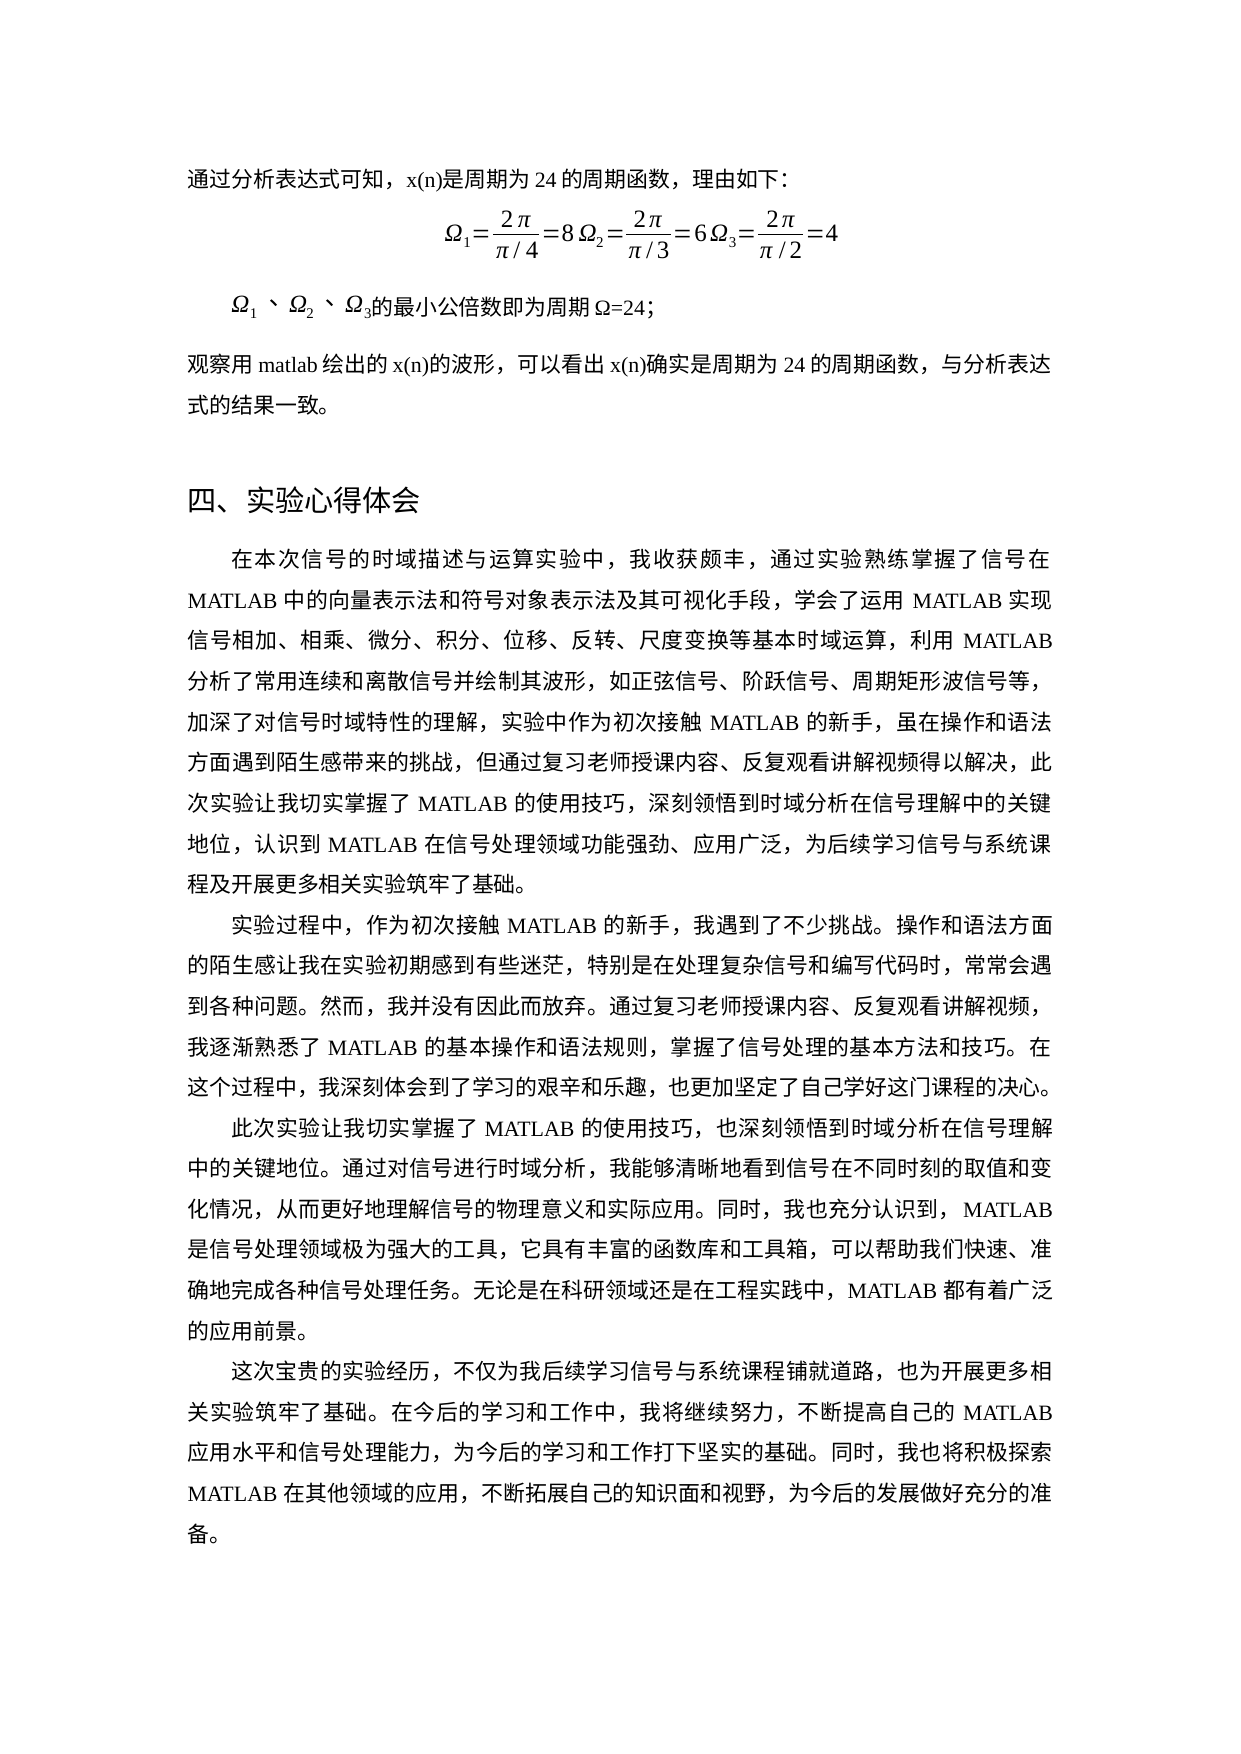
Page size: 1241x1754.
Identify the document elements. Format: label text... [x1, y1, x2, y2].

text 这次宝贵的实验经历，不仅为我后续学习信号与系统课程铺就道路，也为开展更多相关实验筑牢了基础。在今后的学习和工作中，我将继续努力，不断提高自己的 MATLAB 应用水平和信号处理能力，为今后的学习和工作打下坚实的基础。同时，我也将积极探索 MATLAB 在其他领域的应用，不断拓展自己的知识面和视野，为今后的发展做好充分的准备。 [187, 1354, 1053, 1549]
text 四、实验心得体会 [187, 466, 1053, 531]
text 实验过程中，作为初次接触 MATLAB 的新手，我遇到了不少挑战。操作和语法方面的陌生感让我在实验初期感到有些迷茫，特别是在处理复杂信号和编写代码时，常常会遇到各种问题。然而，我并没有因此而放弃。通过复习老师授课内容、反复观看讲解视频，我逐渐熟悉了 MATLAB 的基本操作和语法规则，掌握了信号处理的基本方法和技巧。在这个过程中，我深刻体会到了学习的艰辛和乐趣，也更加坚定了自己学好这门课程的决心。 [187, 907, 1053, 1102]
text 在本次信号的时域描述与运算实验中，我收获颇丰，通过实验熟练掌握了信号在 MATLAB 中的向量表示法和符号对象表示法及其可视化手段，学会了运用 MATLAB 实现信号相加、相乘、微分、积分、位移、反转、尺度变换等基本时域运算，利用 MATLAB 分析了常用连续和离散信号并绘制其波形，如正弦信号、阶跃信号、周期矩形波信号等，加深了对信号时域特性的理解，实验中作为初次接触 MATLAB 的新手，虽在操作和语法方面遇到陌生感带来的挑战，但通过复习老师授课内容、反复观看讲解视频得以解决，此次实验让我切实掌握了 MATLAB 的使用技巧，深刻领悟到时域分析在信号理解中的关键地位，认识到 MATLAB 在信号处理领域功能强劲、应用广泛，为后续学习信号与系统课程及开展更多相关实验筑牢了基础。 [187, 542, 1053, 899]
text 观察用matlab绘出的x(n)的波形，可以看出x(n)确实是周期为24的周期函数，与分析表达式的结果一致。 [187, 347, 1053, 420]
text 此次实验让我切实掌握了 MATLAB 的使用技巧，也深刻领悟到时域分析在信号理解中的关键地位。通过对信号进行时域分析，我能够清晰地看到信号在不同时刻的取值和变化情况，从而更好地理解信号的物理意义和实际应用。同时，我也充分认识到，MATLAB 是信号处理领域极为强大的工具，它具有丰富的函数库和工具箱，可以帮助我们快速、准确地完成各种信号处理任务。无论是在科研领域还是在工程实践中，MATLAB 都有着广泛的应用前景。 [187, 1110, 1053, 1346]
text 的最小公倍数即为周期Ω=24； [187, 274, 1053, 339]
text 通过分析表达式可知，x(n)是周期为24的周期函数，理由如下： [187, 162, 1053, 194]
